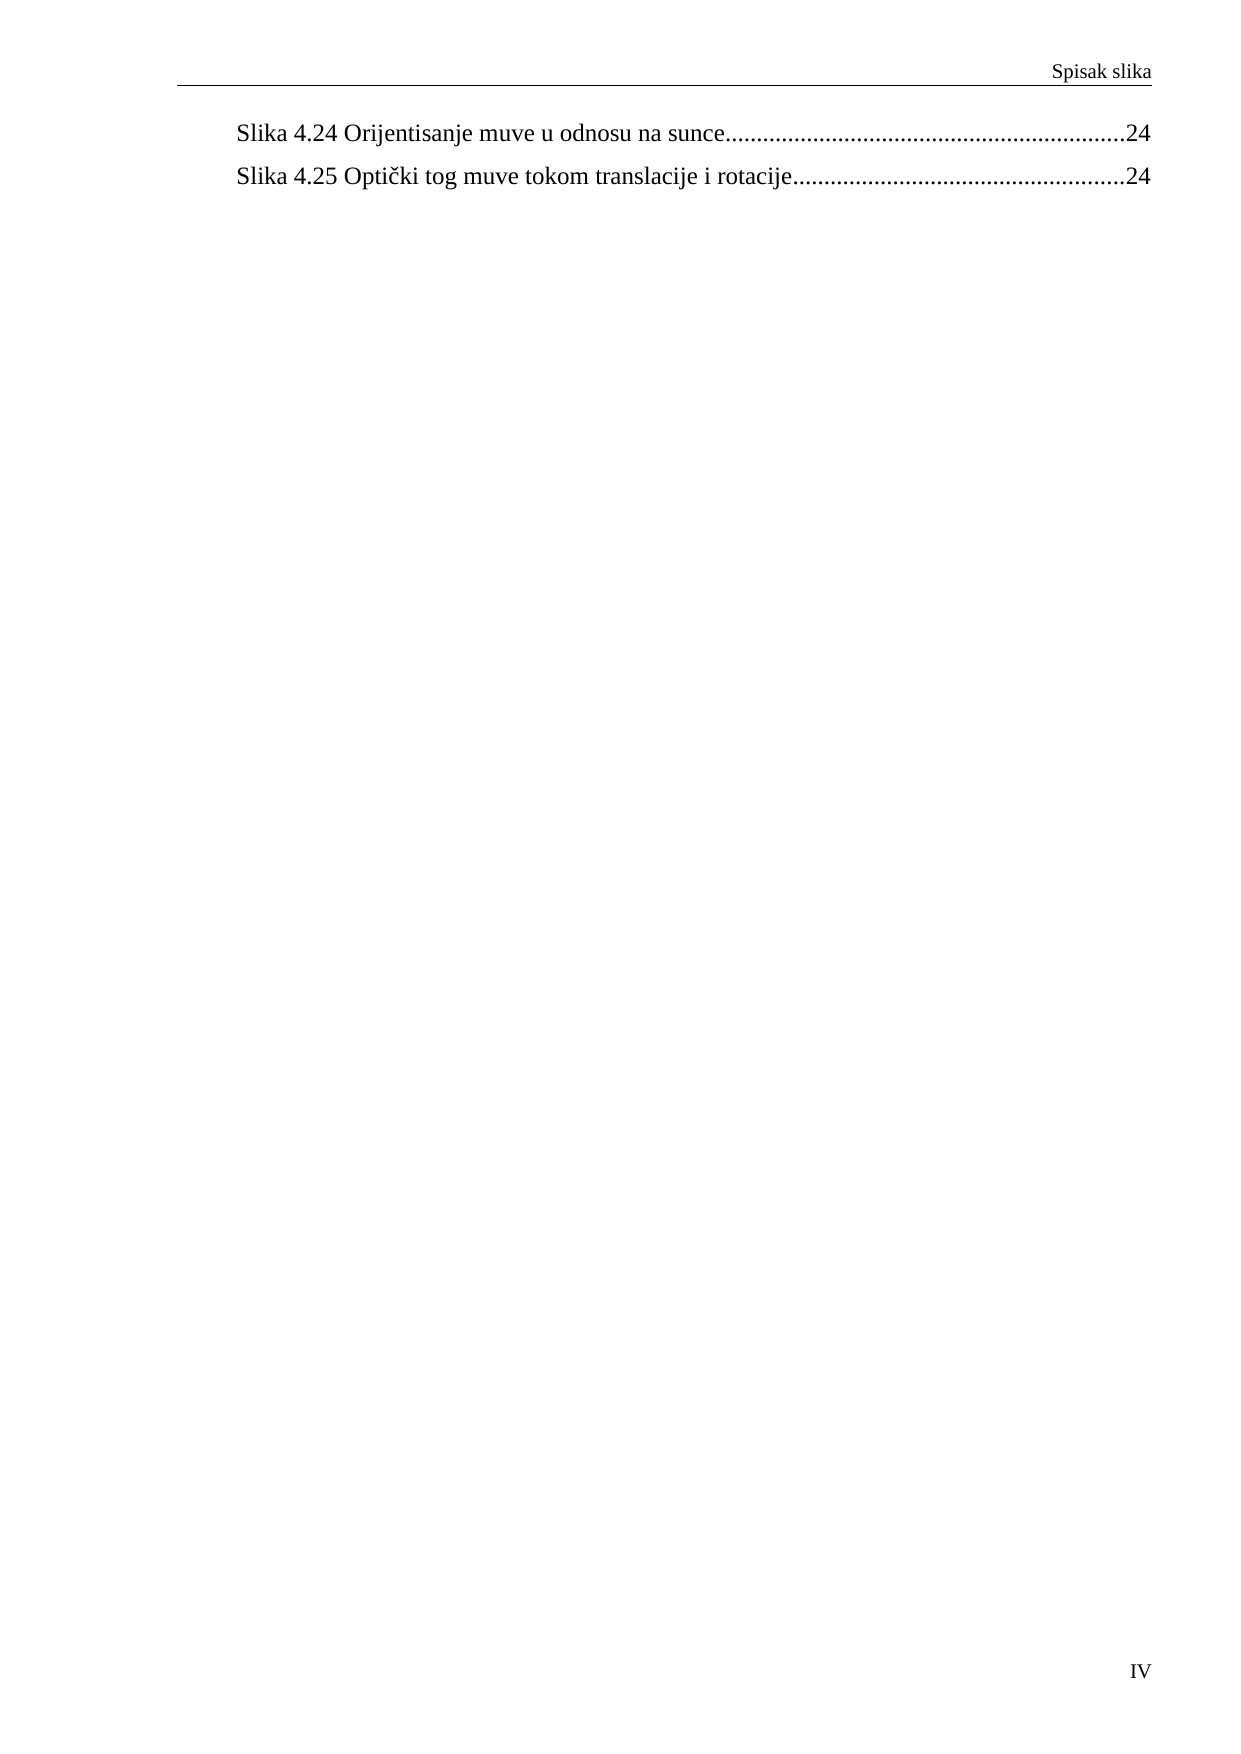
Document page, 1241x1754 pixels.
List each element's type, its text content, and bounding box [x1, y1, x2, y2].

text Slika 4.24 Orijentisanje muve u odnosu na sunce 24 [177, 118, 1152, 147]
text Slika 4.25 Optički tog muve tokom translacije i rotacije 24 [177, 161, 1152, 190]
